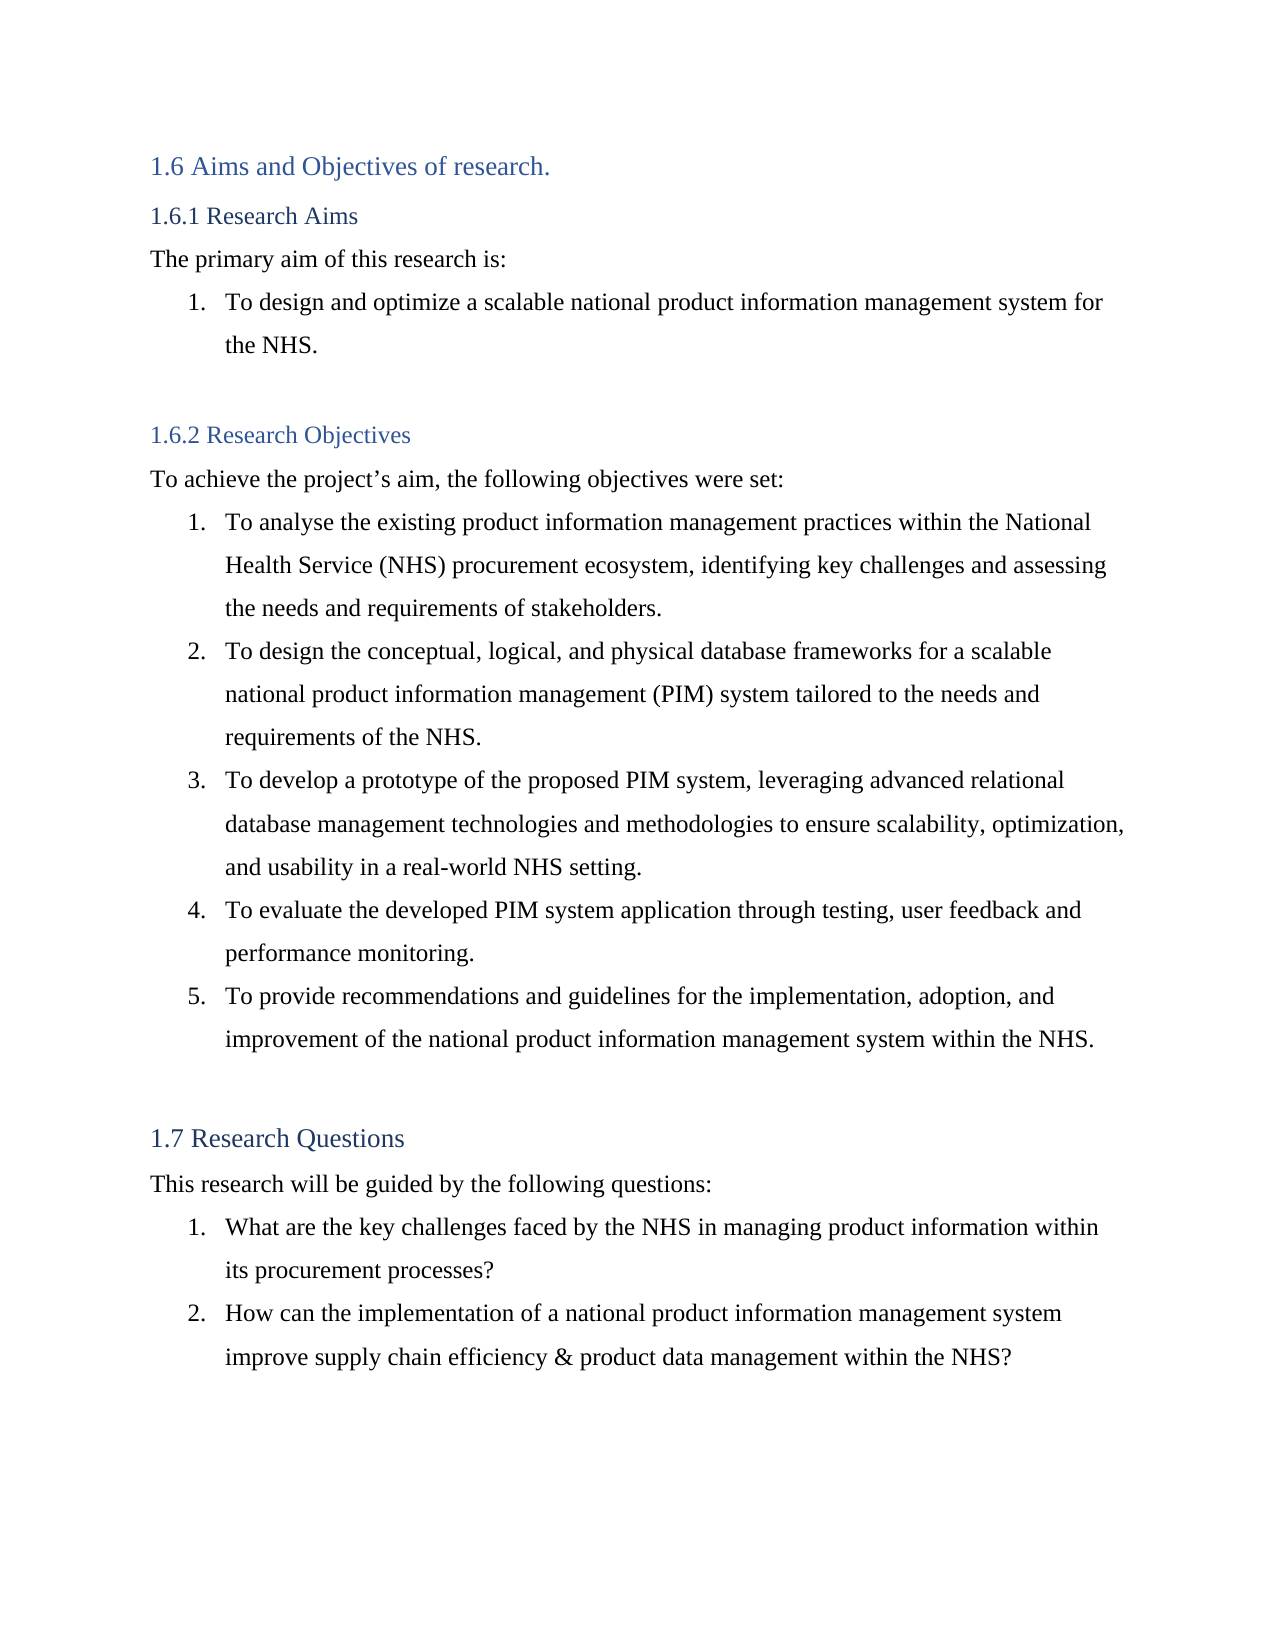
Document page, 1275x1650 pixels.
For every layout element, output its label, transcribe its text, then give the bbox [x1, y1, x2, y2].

list What are the key challenges faced by the NHS in managing product information within its procurement processes? [187, 1212, 1125, 1284]
list To develop a prototype of the proposed PIM system, leveraging advanced relational database management technologies and methodologies to ensure scalability, optimization, and usability in a real-world NHS setting. [187, 766, 1125, 881]
text To achieve the project’s aim, the following objectives were set: [150, 464, 1125, 492]
subtitle 1.6 Aims and Objectives of research. [150, 150, 1125, 181]
list To design and optimize a scalable national product information management system for the NHS. [187, 287, 1125, 359]
subtitle 1.6.1 Research Aims [150, 201, 1125, 229]
list To provide recommendations and guidelines for the implementation, adoption, and improvement of the national product information management system within the NHS. [187, 981, 1125, 1053]
list To evaluate the developed PIM system application through testing, user feedback and performance monitoring. [187, 895, 1125, 967]
list To design the conceptual, logical, and physical database frameworks for a scalable national product information management (PIM) system tailored to the needs and requirements of the NHS. [187, 636, 1125, 751]
text This research will be guided by the following questions: [150, 1169, 1125, 1198]
subtitle 1.7 Research Questions [150, 1122, 1125, 1154]
list How can the implementation of a national product information management system improve supply chain efficiency & product data management within the NHS? [187, 1298, 1125, 1370]
text The primary aim of this research is: [150, 244, 1125, 273]
list To analyse the existing product information management practices within the National Health Service (NHS) procurement ecosystem, identifying key challenges and assessing the needs and requirements of stakeholders. [187, 507, 1125, 622]
subtitle 1.6.2 Research Objectives [150, 421, 1125, 449]
